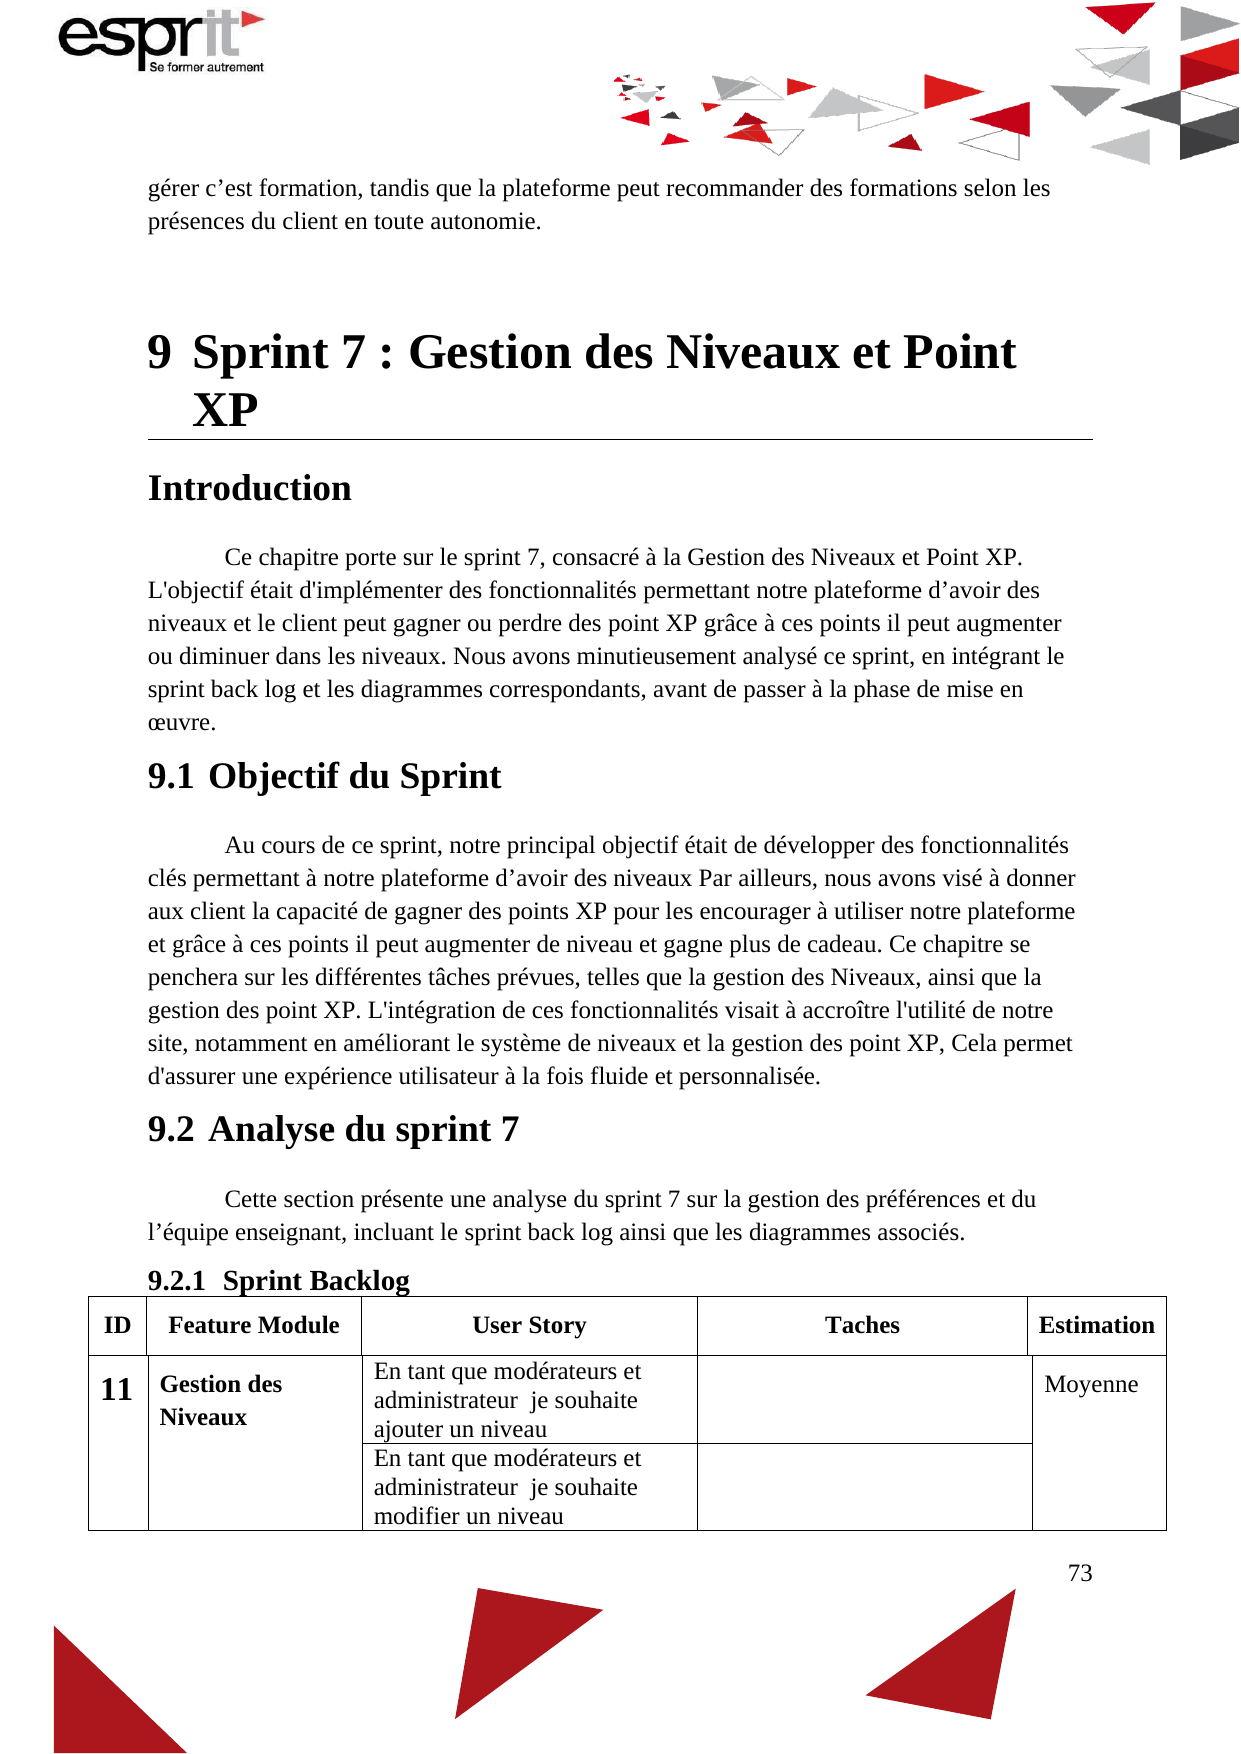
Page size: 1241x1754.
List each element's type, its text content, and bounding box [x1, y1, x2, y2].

text Cette section présente une analyse du sprint 7 sur la gestion des préférences et du l’équipe enseignant, incluant le sprint back log ainsi que les diagrammes associés. [148, 1184, 1093, 1246]
table_header Estimation [1028, 1297, 1166, 1355]
text Au cours de ce sprint, notre principal objectif était de développer des fonctionnalités clés permettant à notre plateforme d’avoir des niveaux Par ailleurs, nous avons visé à donner aux client la capacité de gagner des points XP pour les encourager à utiliser notre plateforme et grâce à ces points il peut augmenter de niveau et gagne plus de cadeau. Ce chapitre se penchera sur les différentes tâches prévues, telles que la gestion des Niveaux, ainsi que la gestion des point XP. L'intégration de ces fonctionnalités visait à accroître l'utilité de notre site, notamment en améliorant le système de niveaux et la gestion des point XP, Cela permet d'assurer une expérience utilisateur à la fois fluide et personnalisée. [148, 830, 1093, 1090]
table_cell En tant que modérateurs et administrateur je souhaite ajouter un niveau [363, 1356, 697, 1442]
subtitle Sprint 7 : Gestion des Niveaux et Point XP [148, 322, 1093, 439]
picture [54, 7, 269, 75]
table_header User Story [362, 1297, 697, 1355]
subtitle Sprint Backlog [148, 1263, 1093, 1296]
table_cell [698, 1356, 1032, 1442]
table_header ID [89, 1297, 146, 1355]
table_header Feature Module [147, 1297, 361, 1355]
table_cell [698, 1444, 1032, 1530]
subtitle Introduction [148, 465, 1093, 508]
subtitle Analyse du sprint 7 [148, 1107, 1093, 1150]
subtitle Objectif du Sprint [148, 753, 1093, 796]
table_cell Gestion des Niveaux [149, 1356, 362, 1530]
picture [613, 0, 1241, 167]
table_header Taches [698, 1297, 1027, 1355]
text Ce chapitre porte sur le sprint 7, consacré à la Gestion des Niveaux et Point XP. L'objectif était d'implémenter des fonctionnalités permettant notre plateforme d’avoir des niveaux et le client peut gagner ou perdre des point XP grâce à ces points il peut augmenter ou diminuer dans les niveaux. Nous avons minutieusement analysé ce sprint, en intégrant le sprint back log et les diagrammes correspondants, avant de passer à la phase de mise en œuvre. [148, 542, 1093, 736]
table_cell 11 [89, 1356, 148, 1530]
table_cell Moyenne [1033, 1356, 1166, 1530]
table_cell En tant que modérateurs et administrateur je souhaite modifier un niveau [363, 1444, 697, 1530]
